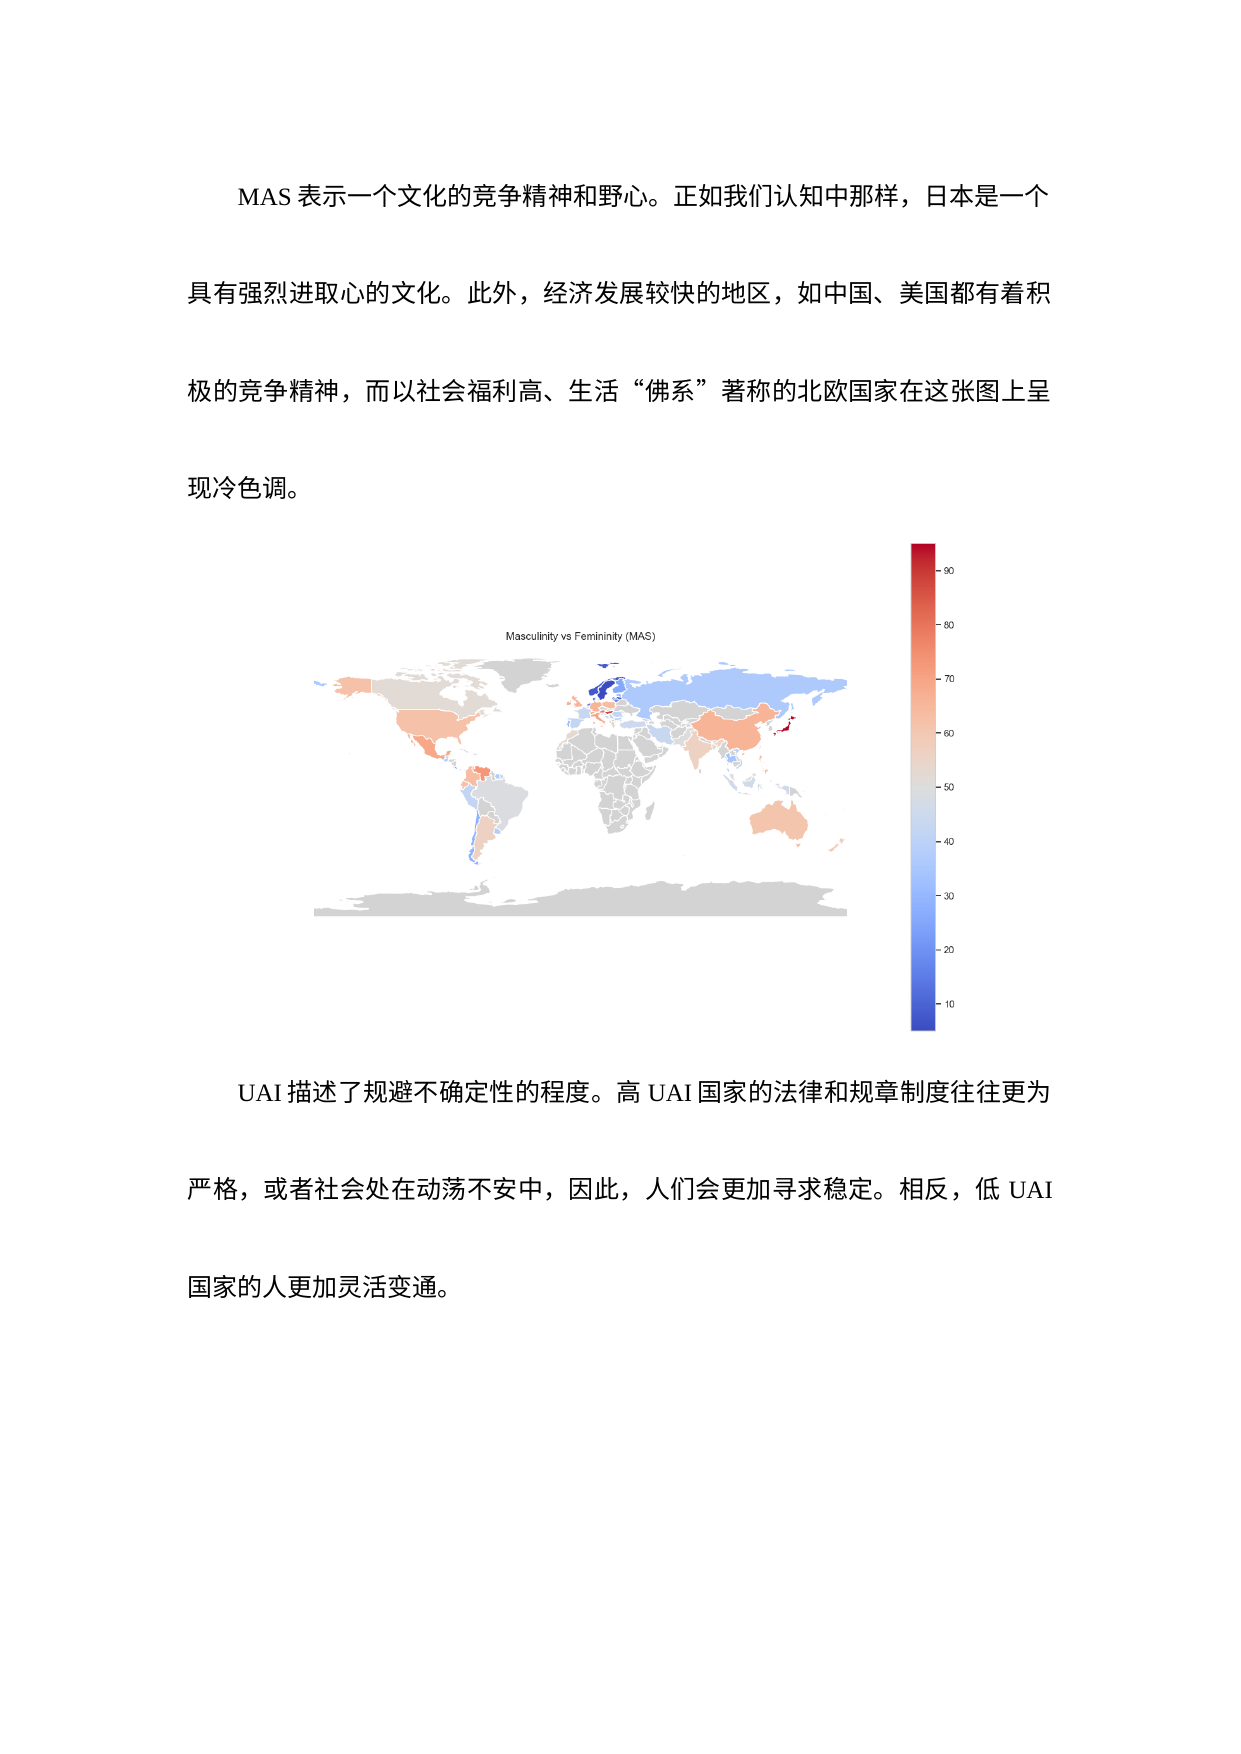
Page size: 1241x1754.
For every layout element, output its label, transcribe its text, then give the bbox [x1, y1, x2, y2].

text MAS表示一个文化的竞争精神和野心。正如我们认知中那样，日本是一个具有强烈进取心的文化。此外，经济发展较快的地区，如中国、美国都有着积极的竞争精神，而以社会福利高、生活“佛系”著称的北欧国家在这张图上呈现冷色调。 [187, 162, 1053, 519]
text UAI描述了规避不确定性的程度。高UAI国家的法律和规章制度往往更为严格，或者社会处在动荡不安中，因此，人们会更加寻求稳定。相反，低UAI国家的人更加灵活变通。 [187, 1058, 1053, 1318]
picture [280, 537, 960, 1037]
